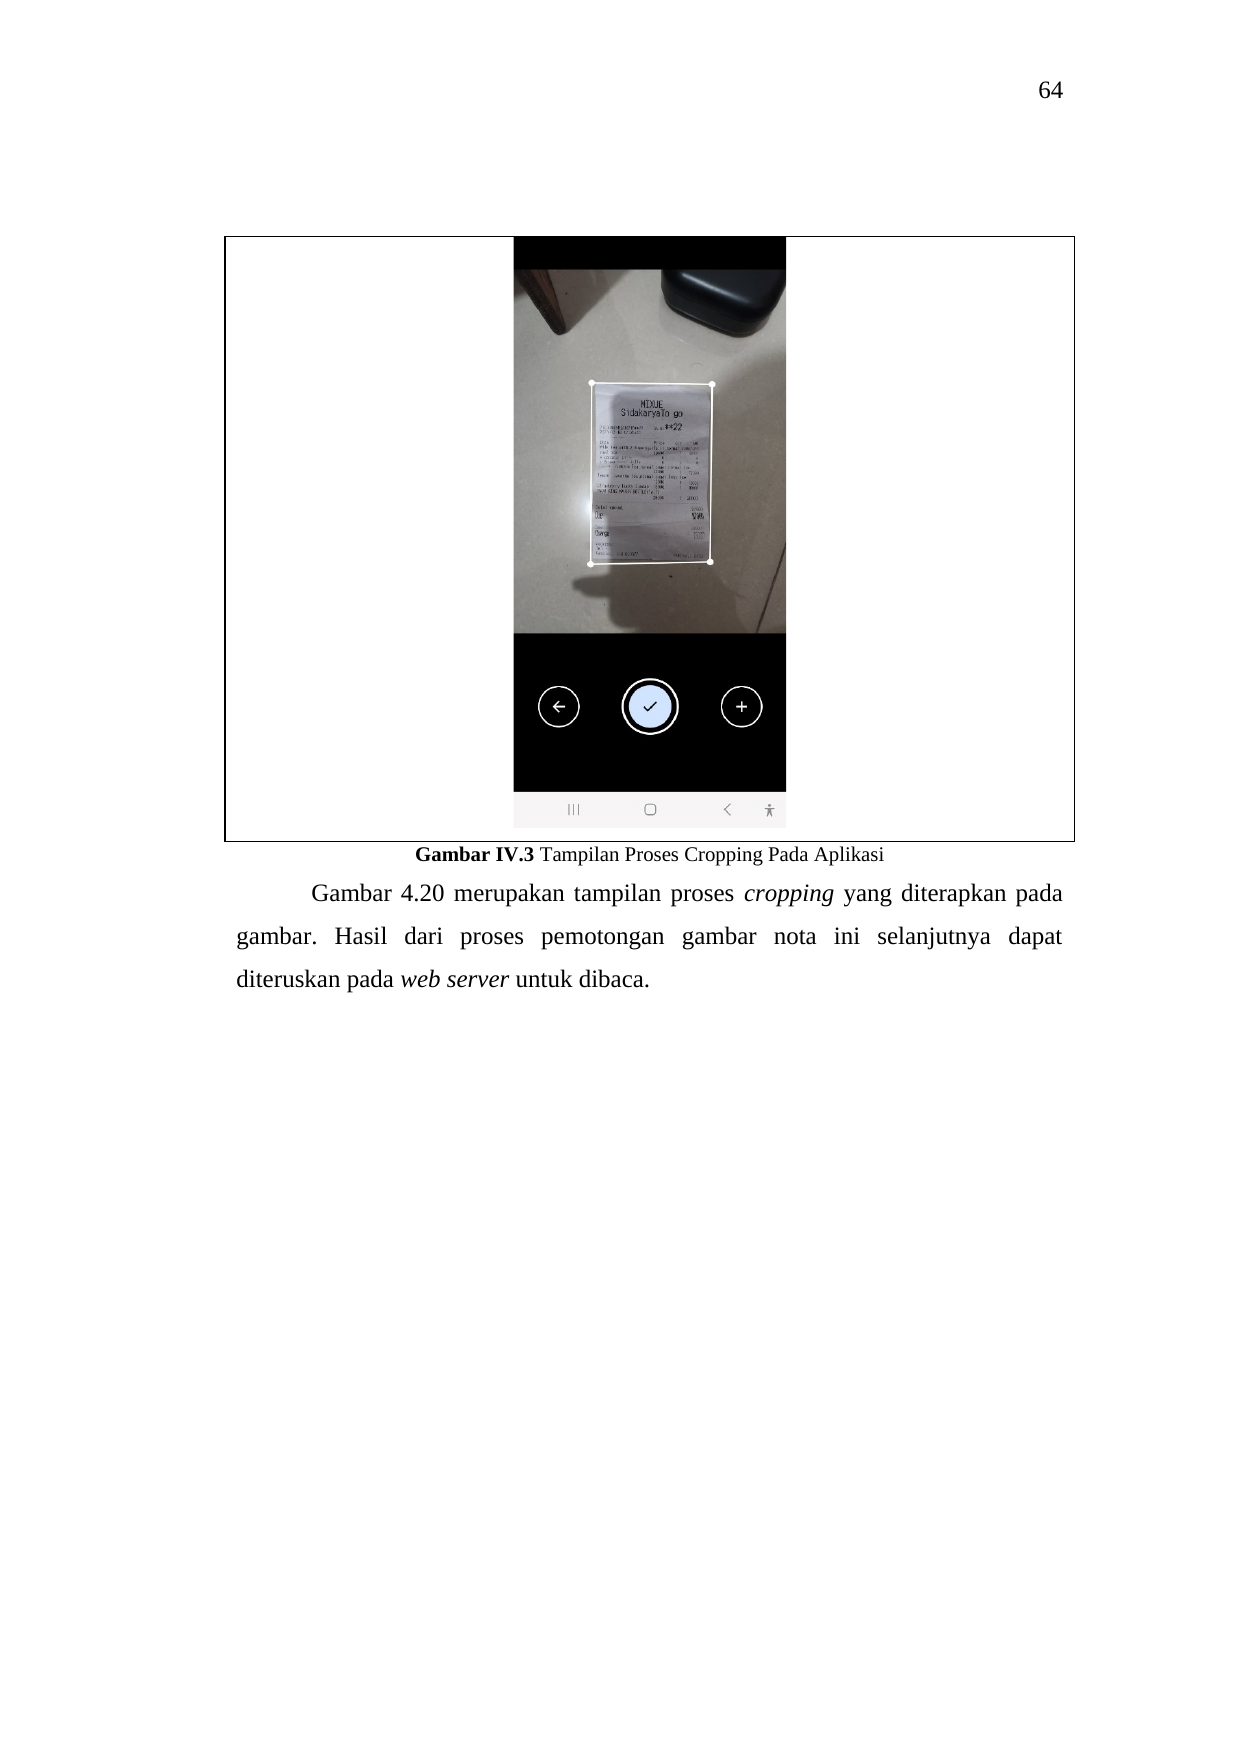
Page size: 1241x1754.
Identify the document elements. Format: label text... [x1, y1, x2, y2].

text Tampilan Proses Cropping Pada Aplikasi [236, 842, 1063, 866]
picture [513, 237, 787, 828]
text Gambar 4.20 merupakan tampilan proses cropping yang diterapkan pada gambar. Hasil dari proses pemotongan gambar nota ini selanjutnya dapat diteruskan pada web server untuk dibaca. [236, 878, 1063, 993]
table_header [226, 237, 1074, 841]
